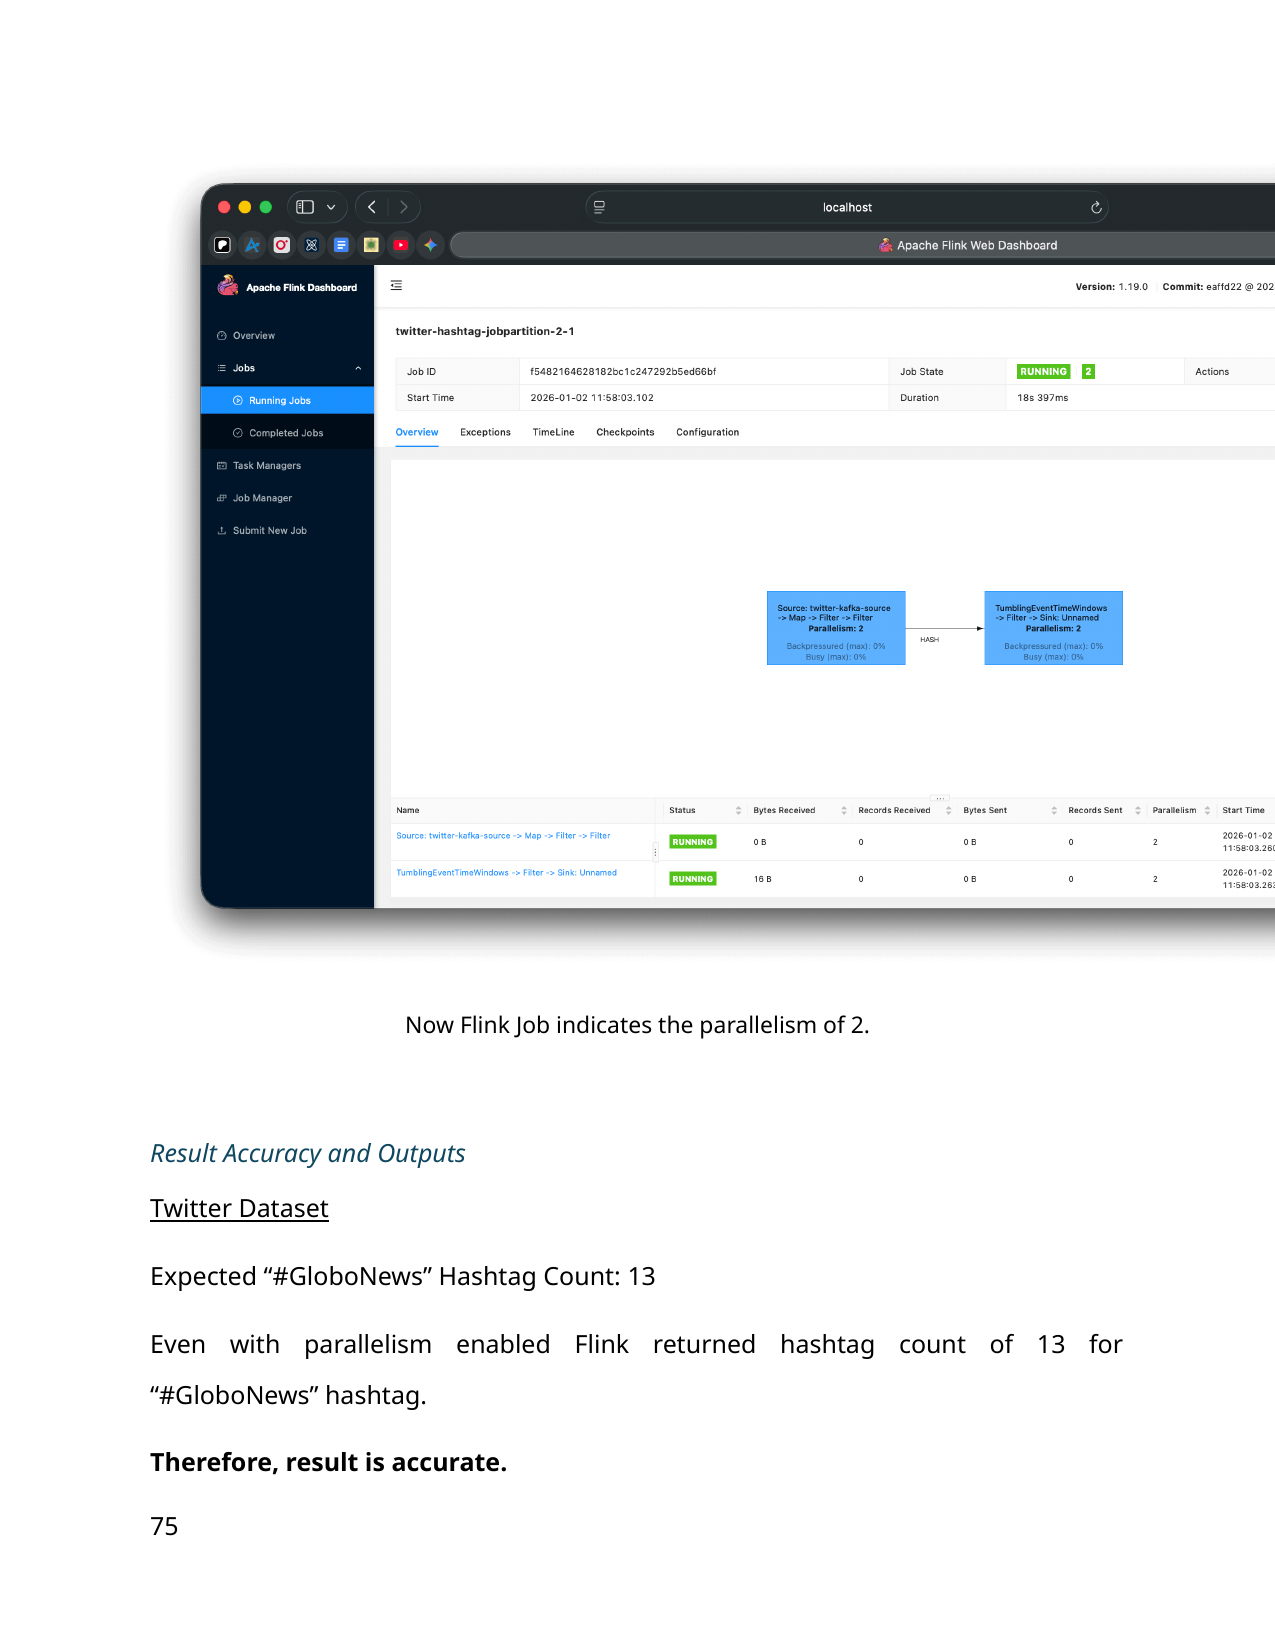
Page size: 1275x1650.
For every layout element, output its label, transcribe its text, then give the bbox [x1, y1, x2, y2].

list Expected “#GloboNews” Hashtag Count: 13 [150, 1259, 1125, 1293]
text Now Flink Job indicates the parallelism of 2. [150, 1009, 1125, 1040]
text Twitter Dataset [150, 1191, 1125, 1225]
text Even with parallelism enabled Flink returned hashtag count of 13 for “#GloboNews” hashtag. [150, 1326, 1125, 1411]
picture [150, 150, 1275, 975]
text Therefore, result is accurate. [150, 1445, 1125, 1479]
subtitle Result Accuracy and Outputs [150, 1136, 1125, 1170]
